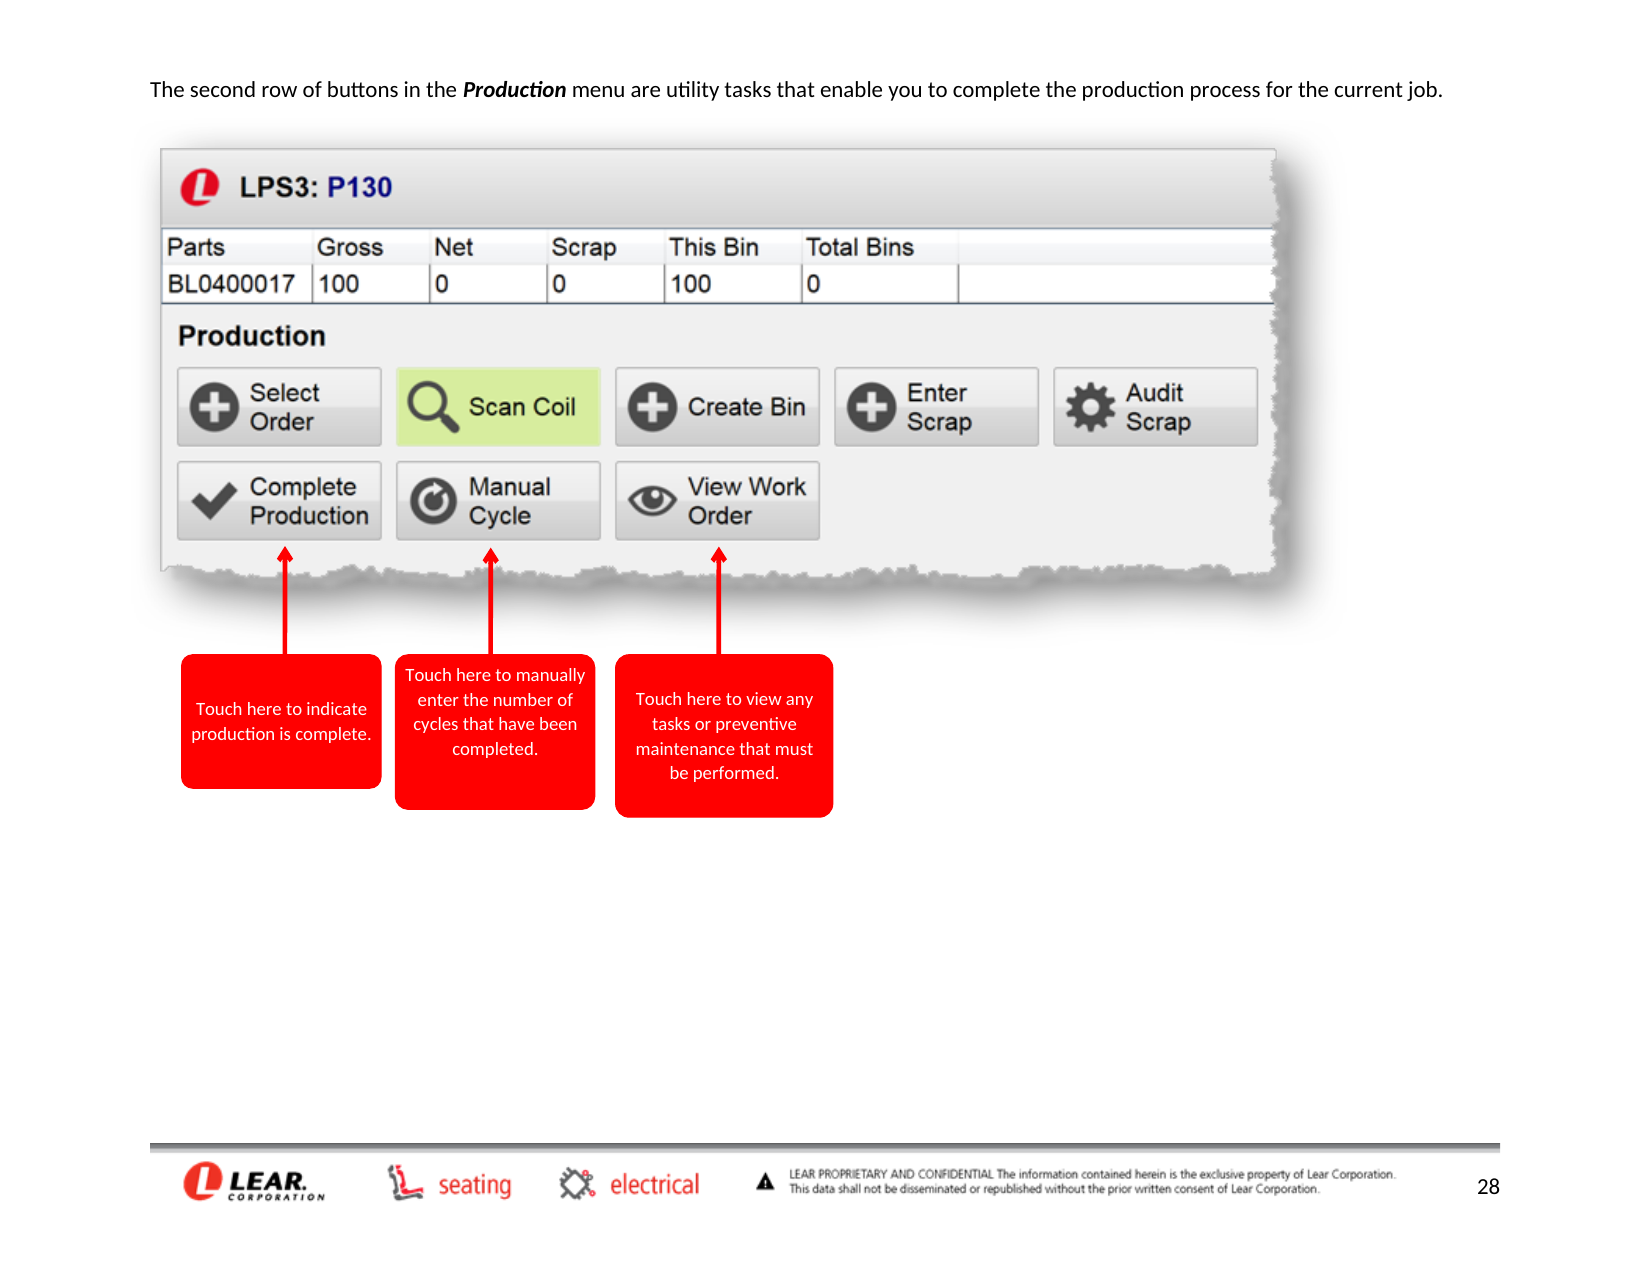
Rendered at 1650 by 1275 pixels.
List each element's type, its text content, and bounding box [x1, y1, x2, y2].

text The second row of buttons in the Production menu are utility tasks that enable you to complete the production process for the current job. [150, 75, 1500, 103]
picture [150, 1143, 1500, 1209]
picture [160, 148, 1293, 591]
